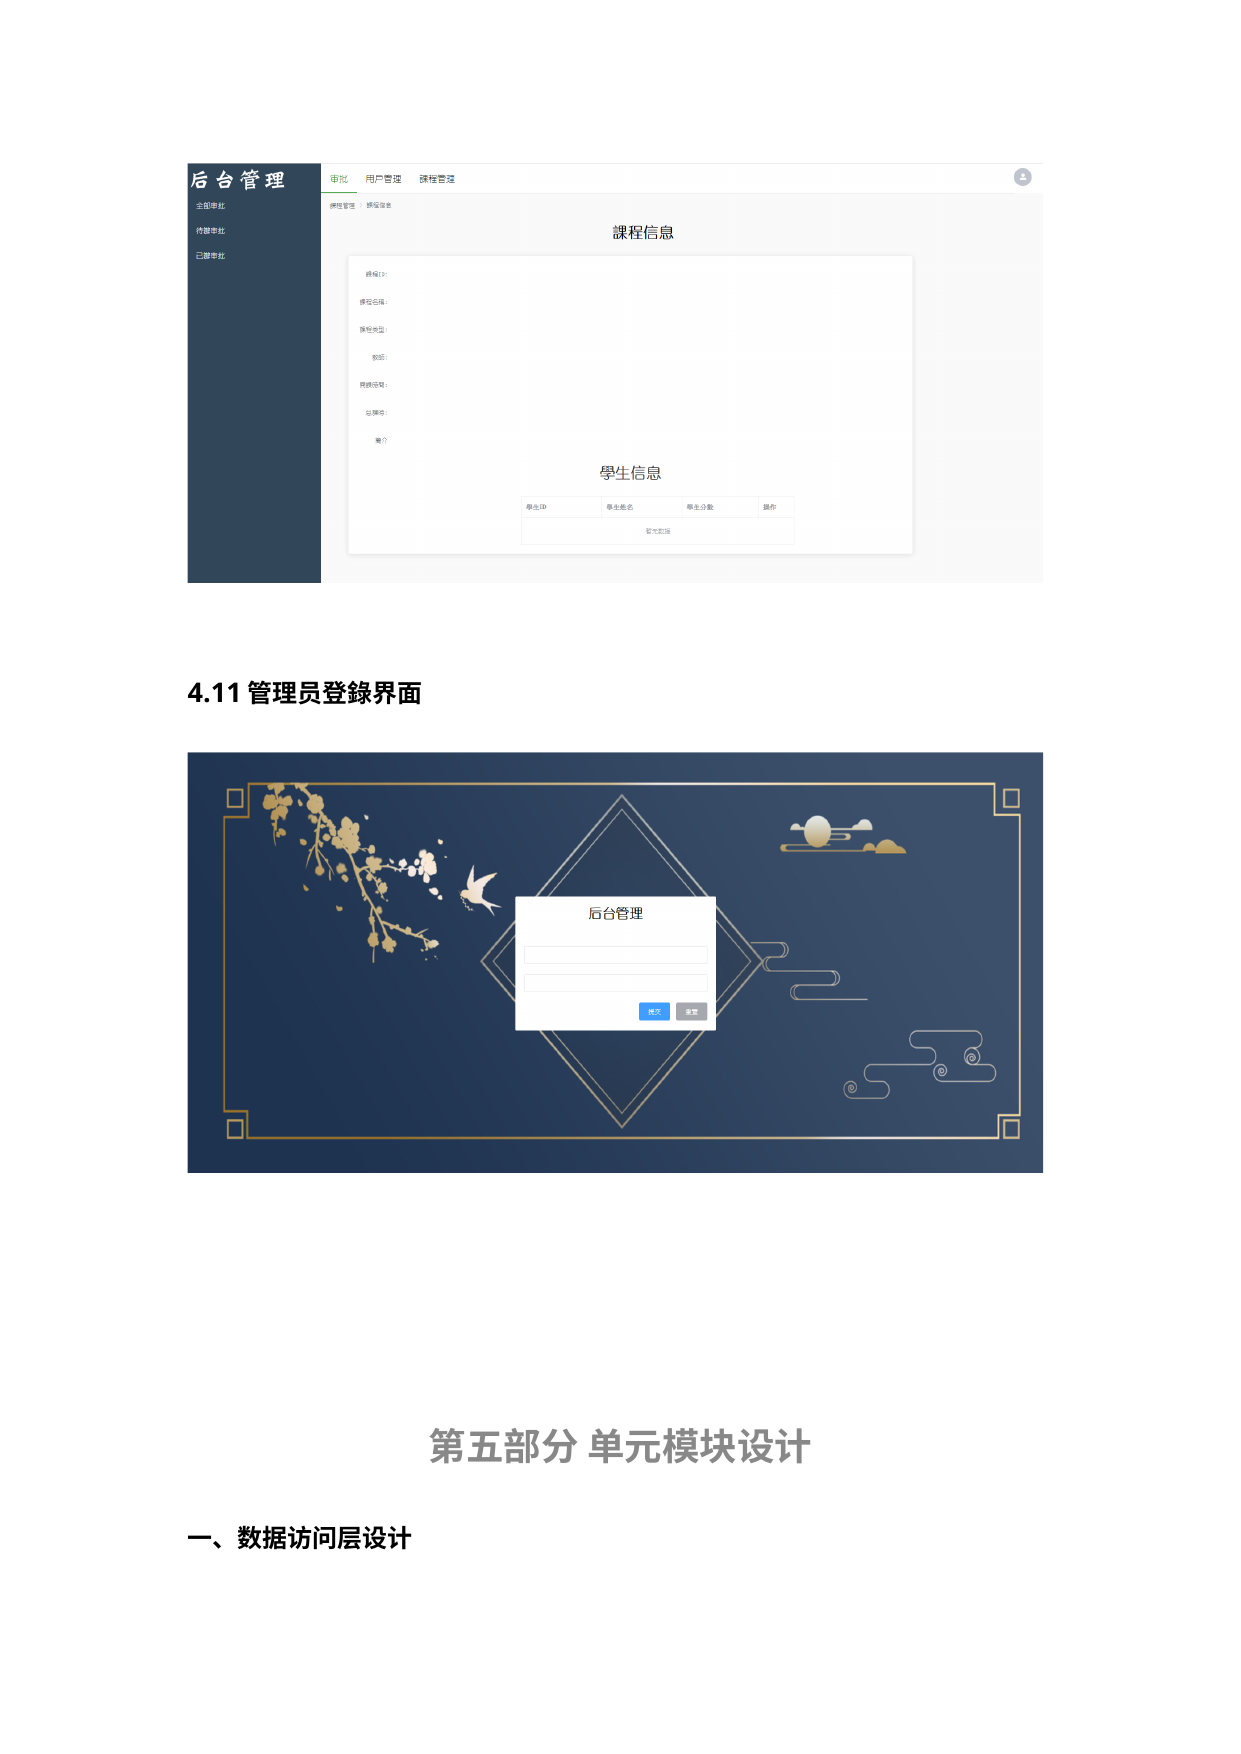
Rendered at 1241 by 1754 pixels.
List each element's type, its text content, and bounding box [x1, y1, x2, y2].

picture [187, 163, 1044, 583]
picture [187, 752, 1044, 1173]
text 一、数据访问层设计 [187, 1504, 1053, 1569]
text 4.11管理员登錄界面 [187, 659, 1053, 724]
text 第五部分 单元模块设计 [187, 1412, 1053, 1477]
